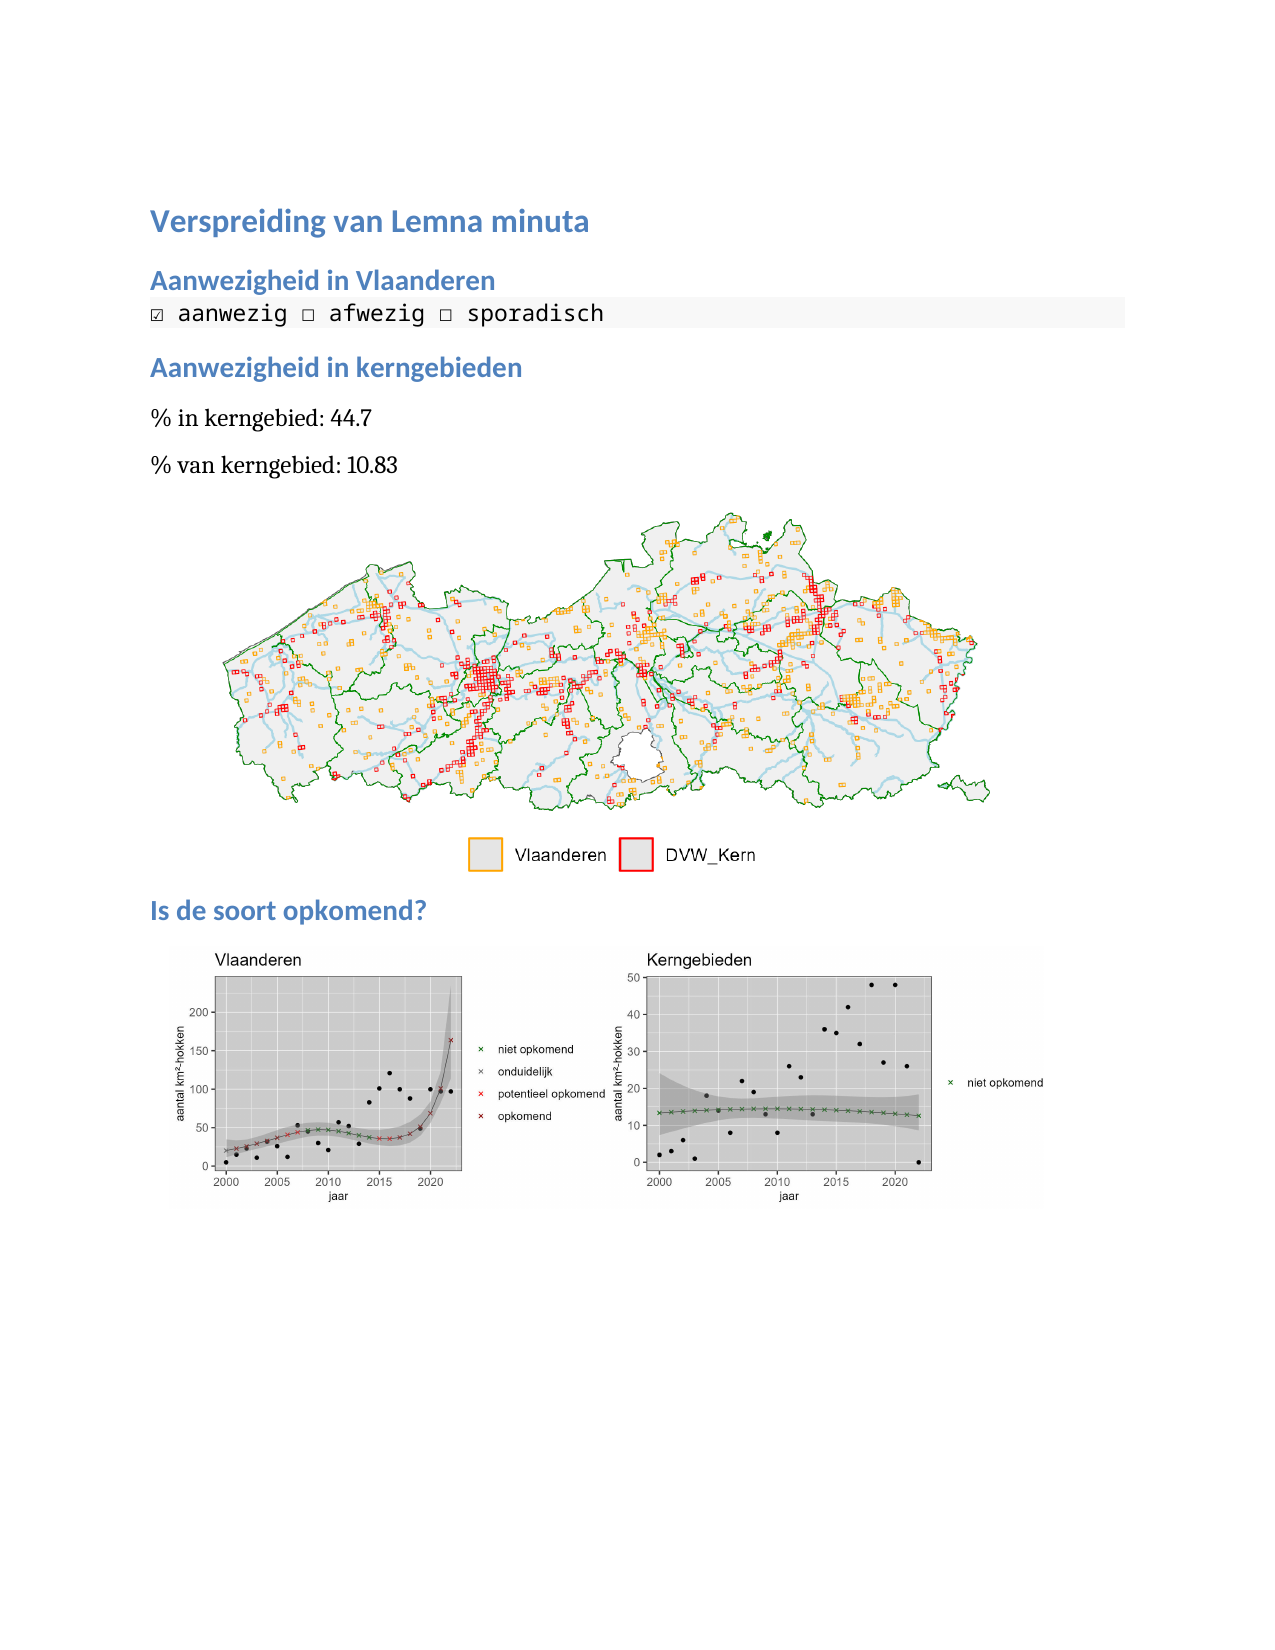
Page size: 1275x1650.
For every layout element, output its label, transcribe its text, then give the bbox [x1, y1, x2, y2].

picture [168, 498, 1044, 872]
subtitle Is de soort opkomend? [150, 892, 1125, 928]
subtitle Verspreiding van Lemna minuta [150, 200, 1125, 241]
subtitle Aanwezigheid in kerngebieden [150, 349, 1125, 385]
text ☑ aanwezig ☐ afwezig ☐ sporadisch [150, 297, 1125, 328]
text % van kerngebied: 10.83 [150, 451, 1125, 480]
subtitle Aanwezigheid in Vlaanderen [150, 262, 1125, 297]
text % in kerngebied: 44.7 [150, 404, 1125, 432]
picture [168, 946, 1044, 1209]
